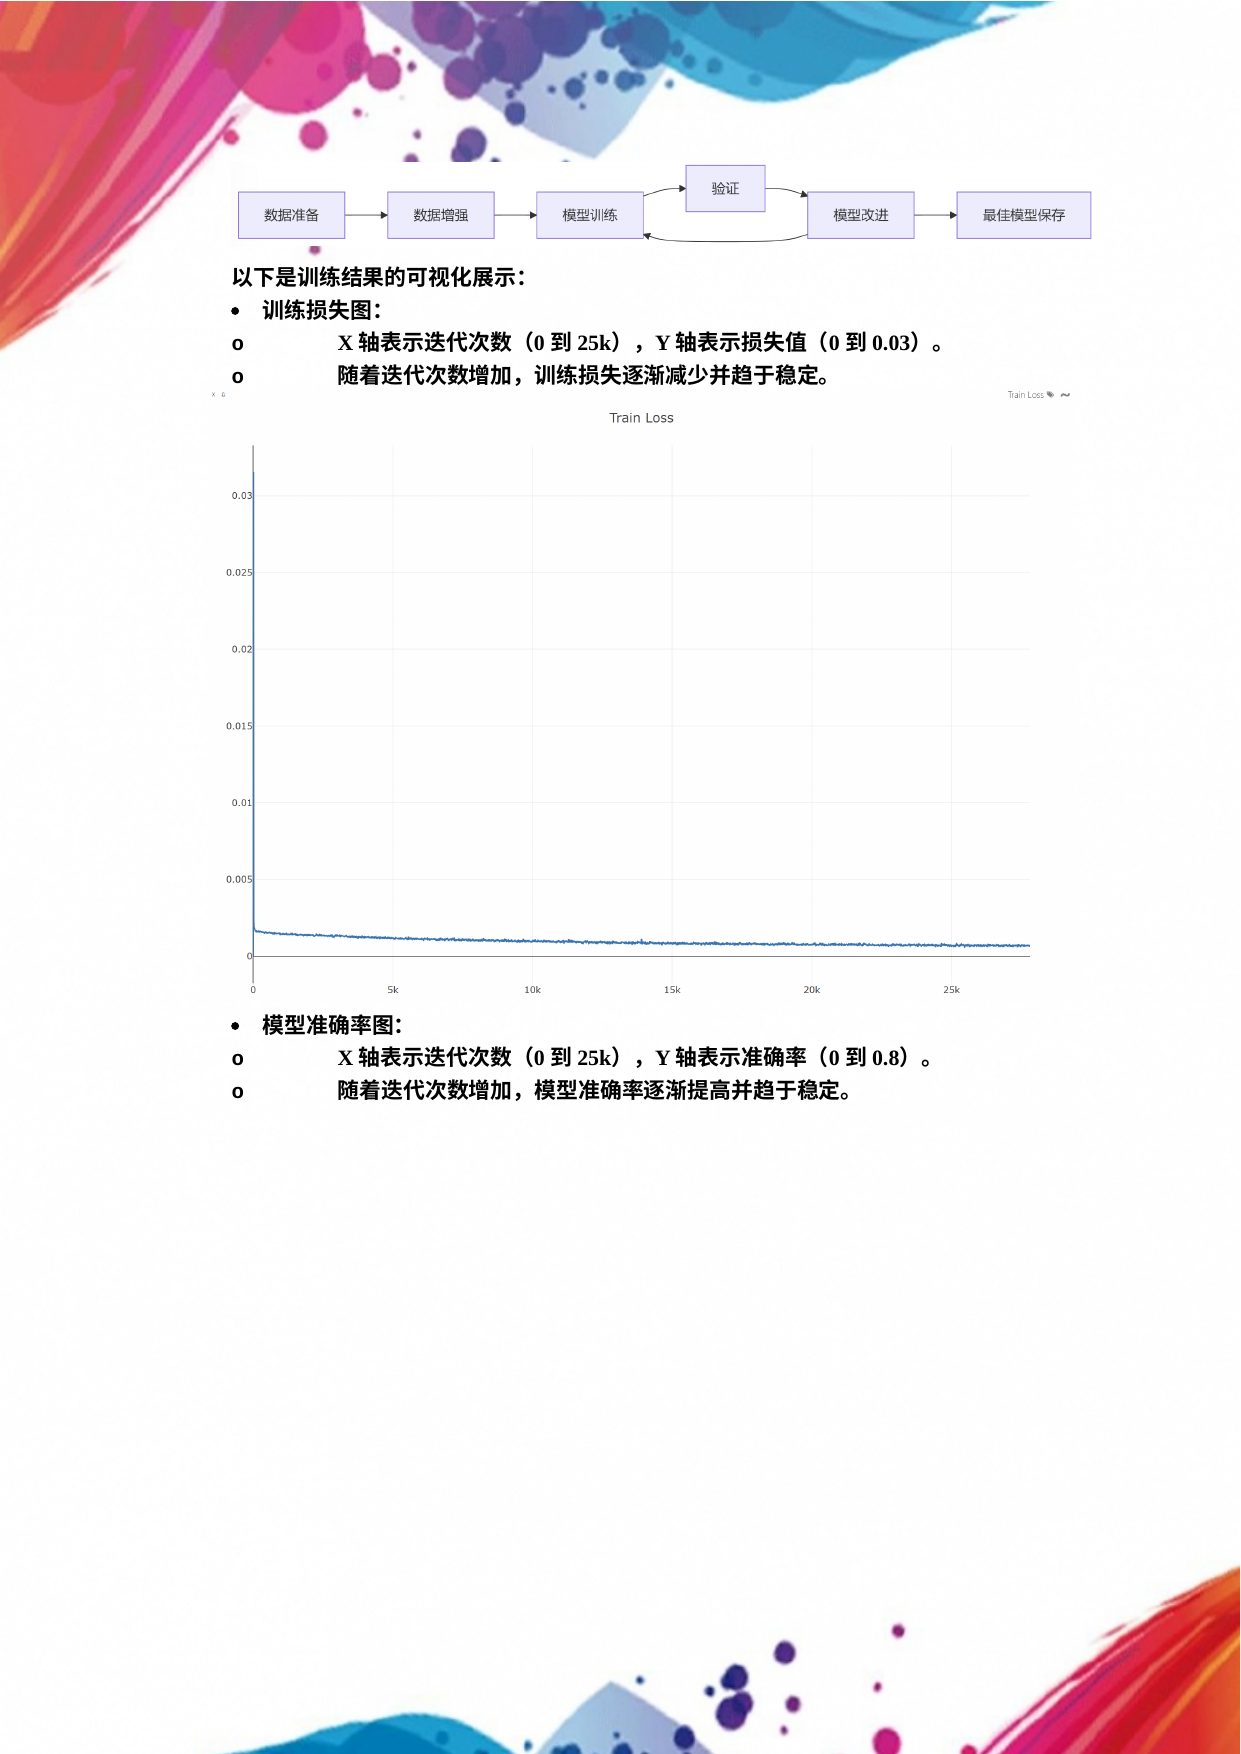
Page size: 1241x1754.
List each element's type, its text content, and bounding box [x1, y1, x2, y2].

text 以下是训练结果的可视化展示： [187, 260, 1053, 292]
list 模型准确率图： [187, 1007, 1053, 1040]
list 随着迭代次数增加，模型准确率逐渐提高并趋于稳定。 [187, 1072, 1053, 1105]
list X 轴表示迭代次数（0 到 25k），Y 轴表示损失值（0 到 0.03）。 [187, 325, 1053, 357]
picture [0, 1, 1241, 1754]
list X 轴表示迭代次数（0 到 25k），Y 轴表示准确率（0 到 0.8）。 [187, 1040, 1053, 1072]
list 训练损失图： [187, 292, 1053, 325]
list 随着迭代次数增加，训练损失逐渐减少并趋于稳定。 [187, 357, 1053, 390]
